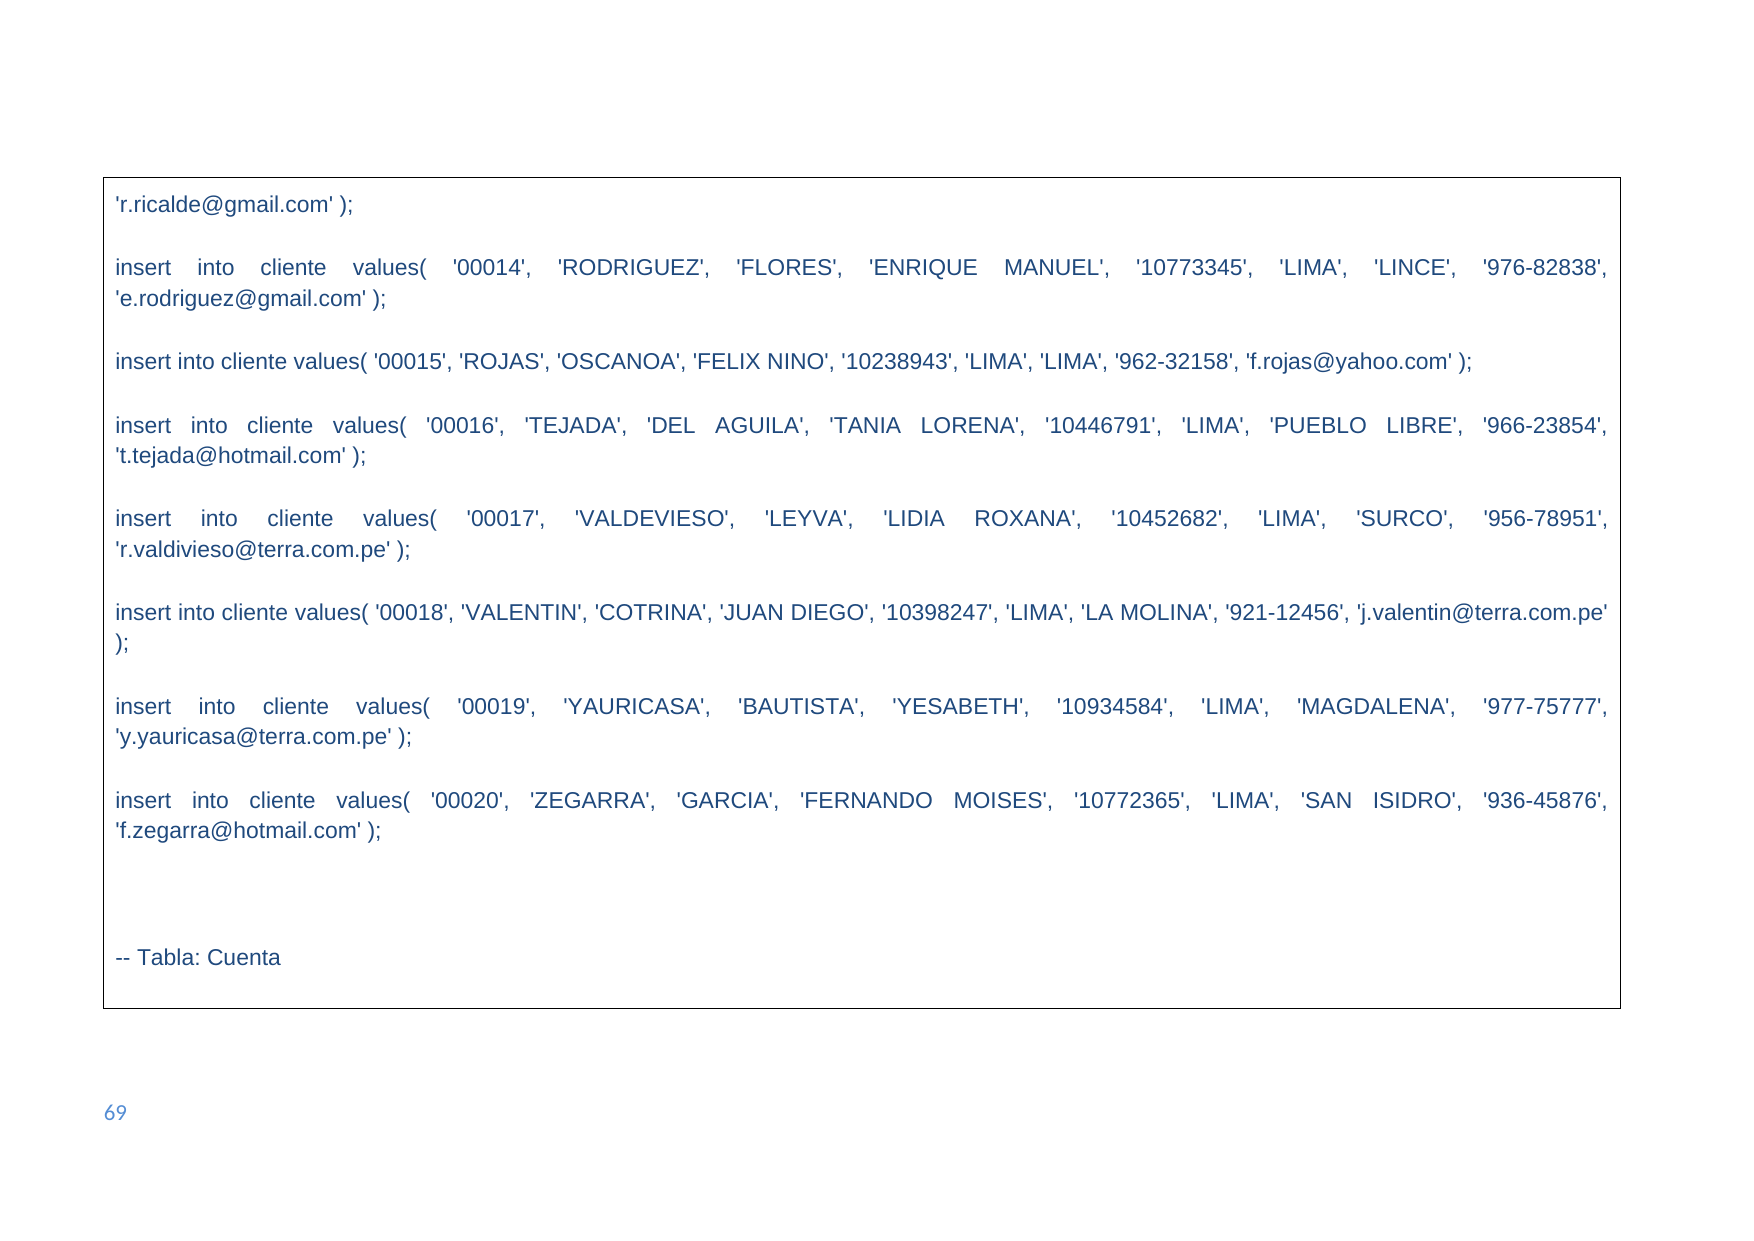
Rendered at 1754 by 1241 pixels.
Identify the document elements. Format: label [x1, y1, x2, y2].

table_header [104, 178, 1620, 1007]
